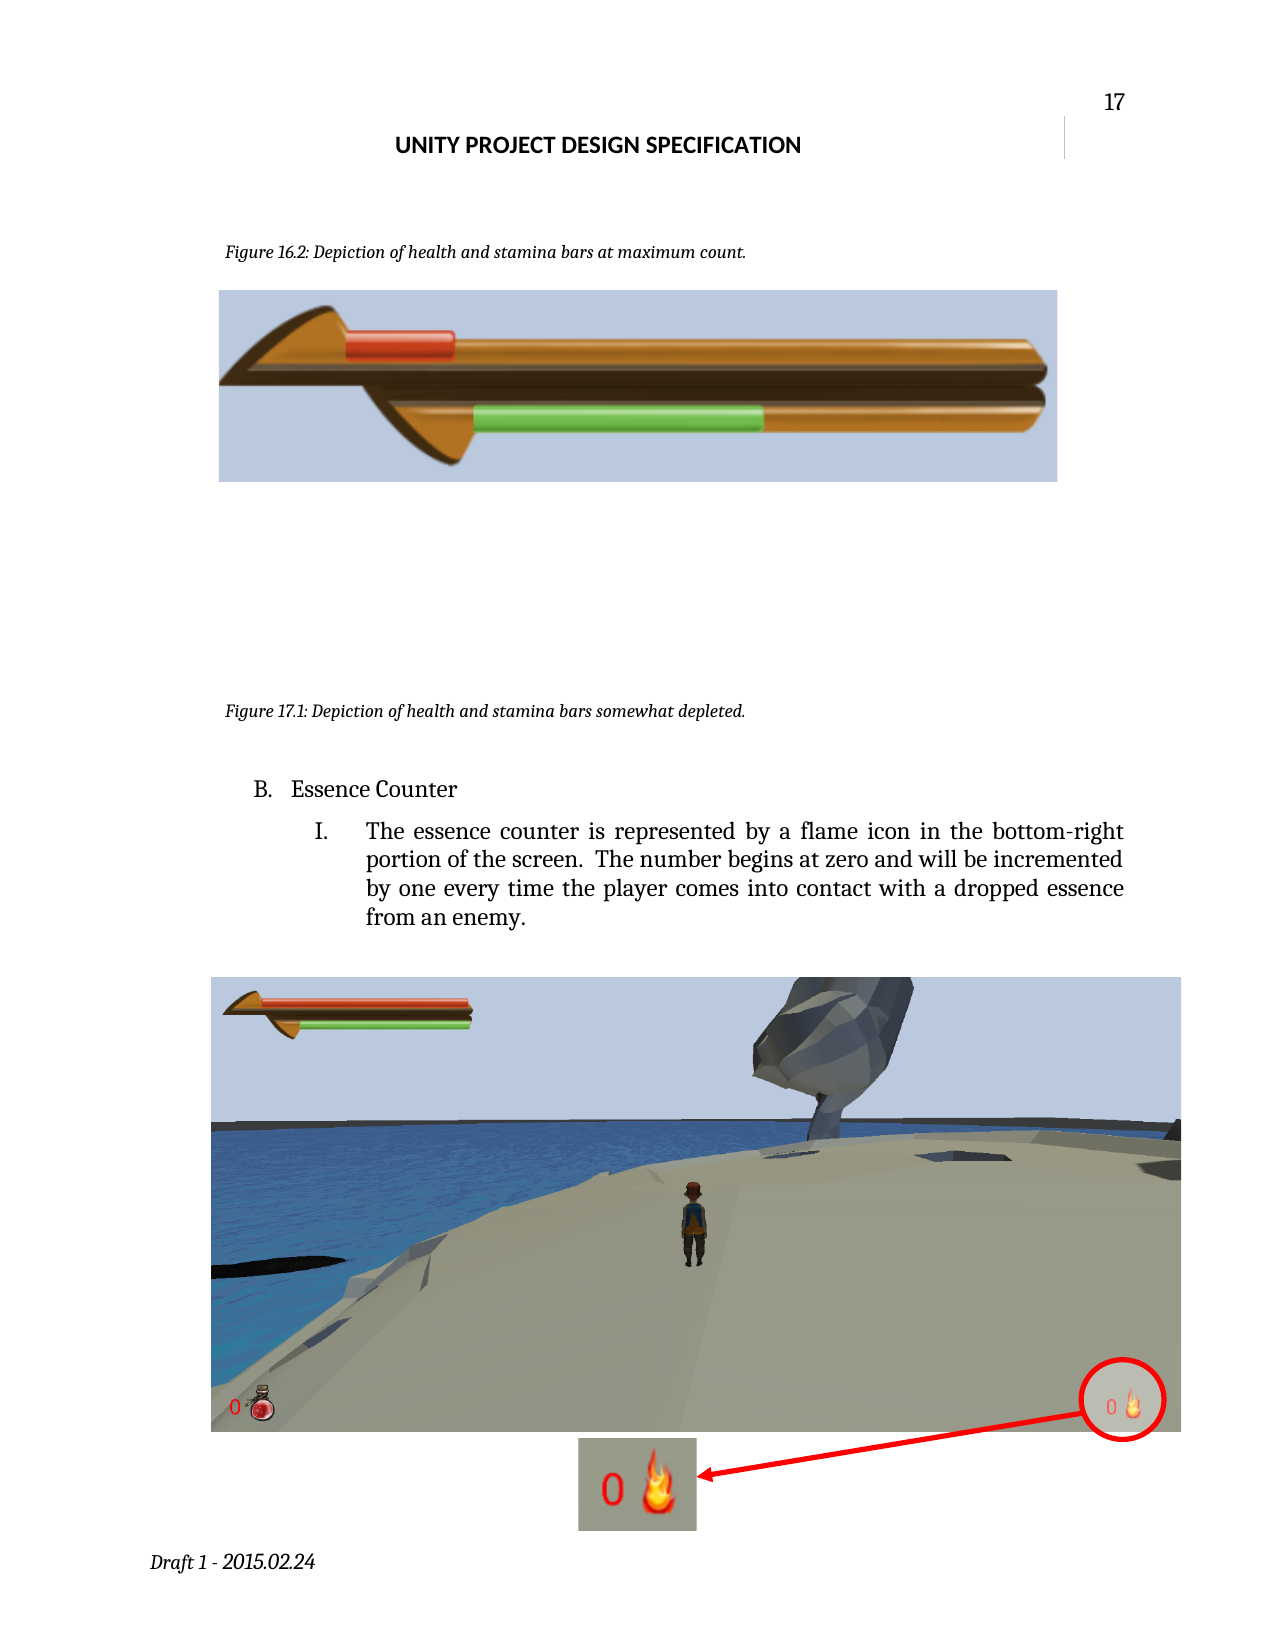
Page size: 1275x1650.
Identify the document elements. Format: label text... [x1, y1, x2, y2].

list Essence Counter [253, 775, 1125, 804]
picture [211, 977, 1182, 1432]
picture [578, 1438, 697, 1531]
text Figure 16.2: Depiction of health and stamina bars at maximum count. [150, 242, 1125, 263]
picture [218, 290, 1058, 482]
picture [991, 1417, 1092, 1432]
text Hierarchy [1084, 1363, 1161, 1432]
list The essence counter is represented by a flame icon in the bottom-right portion of the screen. The number begins at zero and will be incremented by one every time the player comes into contact with a dropped essence from an enemy. [328, 817, 1125, 932]
text Figure 17.1: Depiction of health and stamina bars somewhat depleted. [150, 700, 1125, 722]
